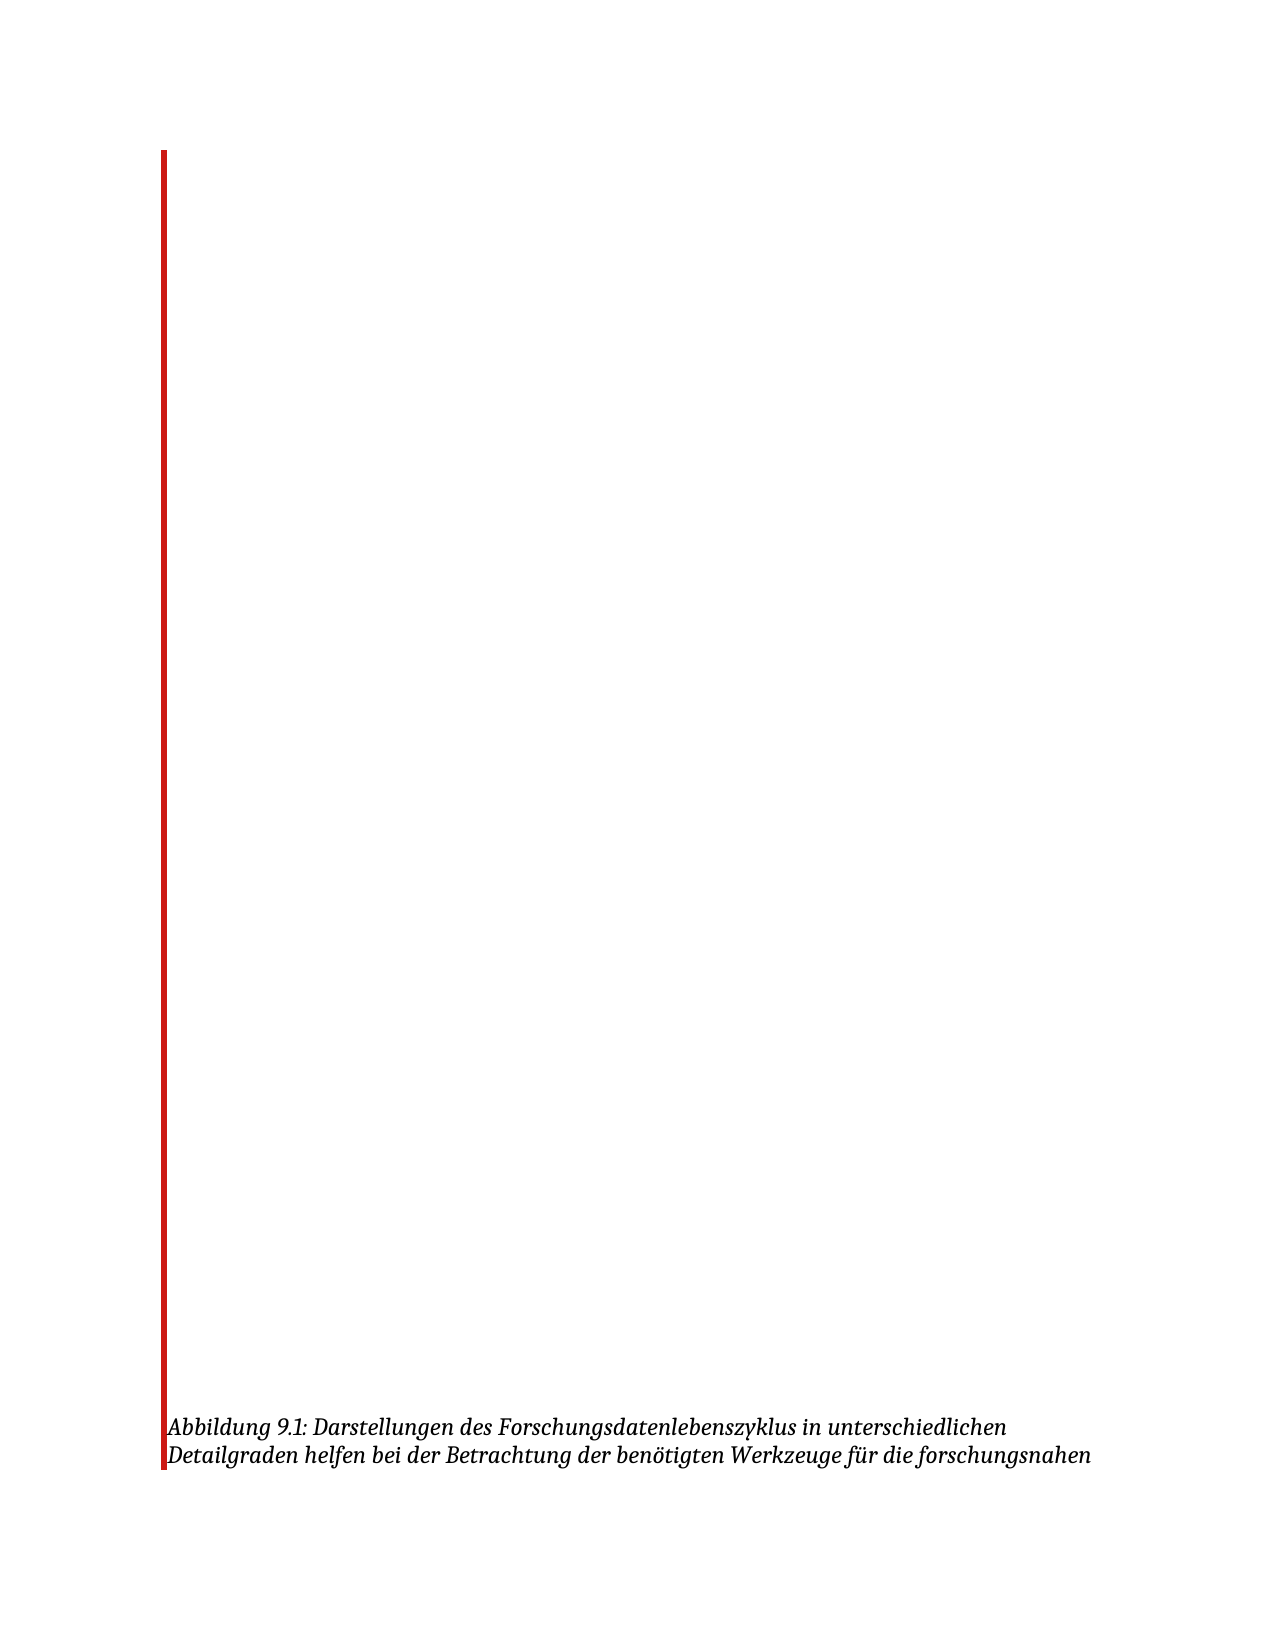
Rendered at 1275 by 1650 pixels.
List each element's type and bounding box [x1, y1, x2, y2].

table_header [167, 150, 1139, 1470]
